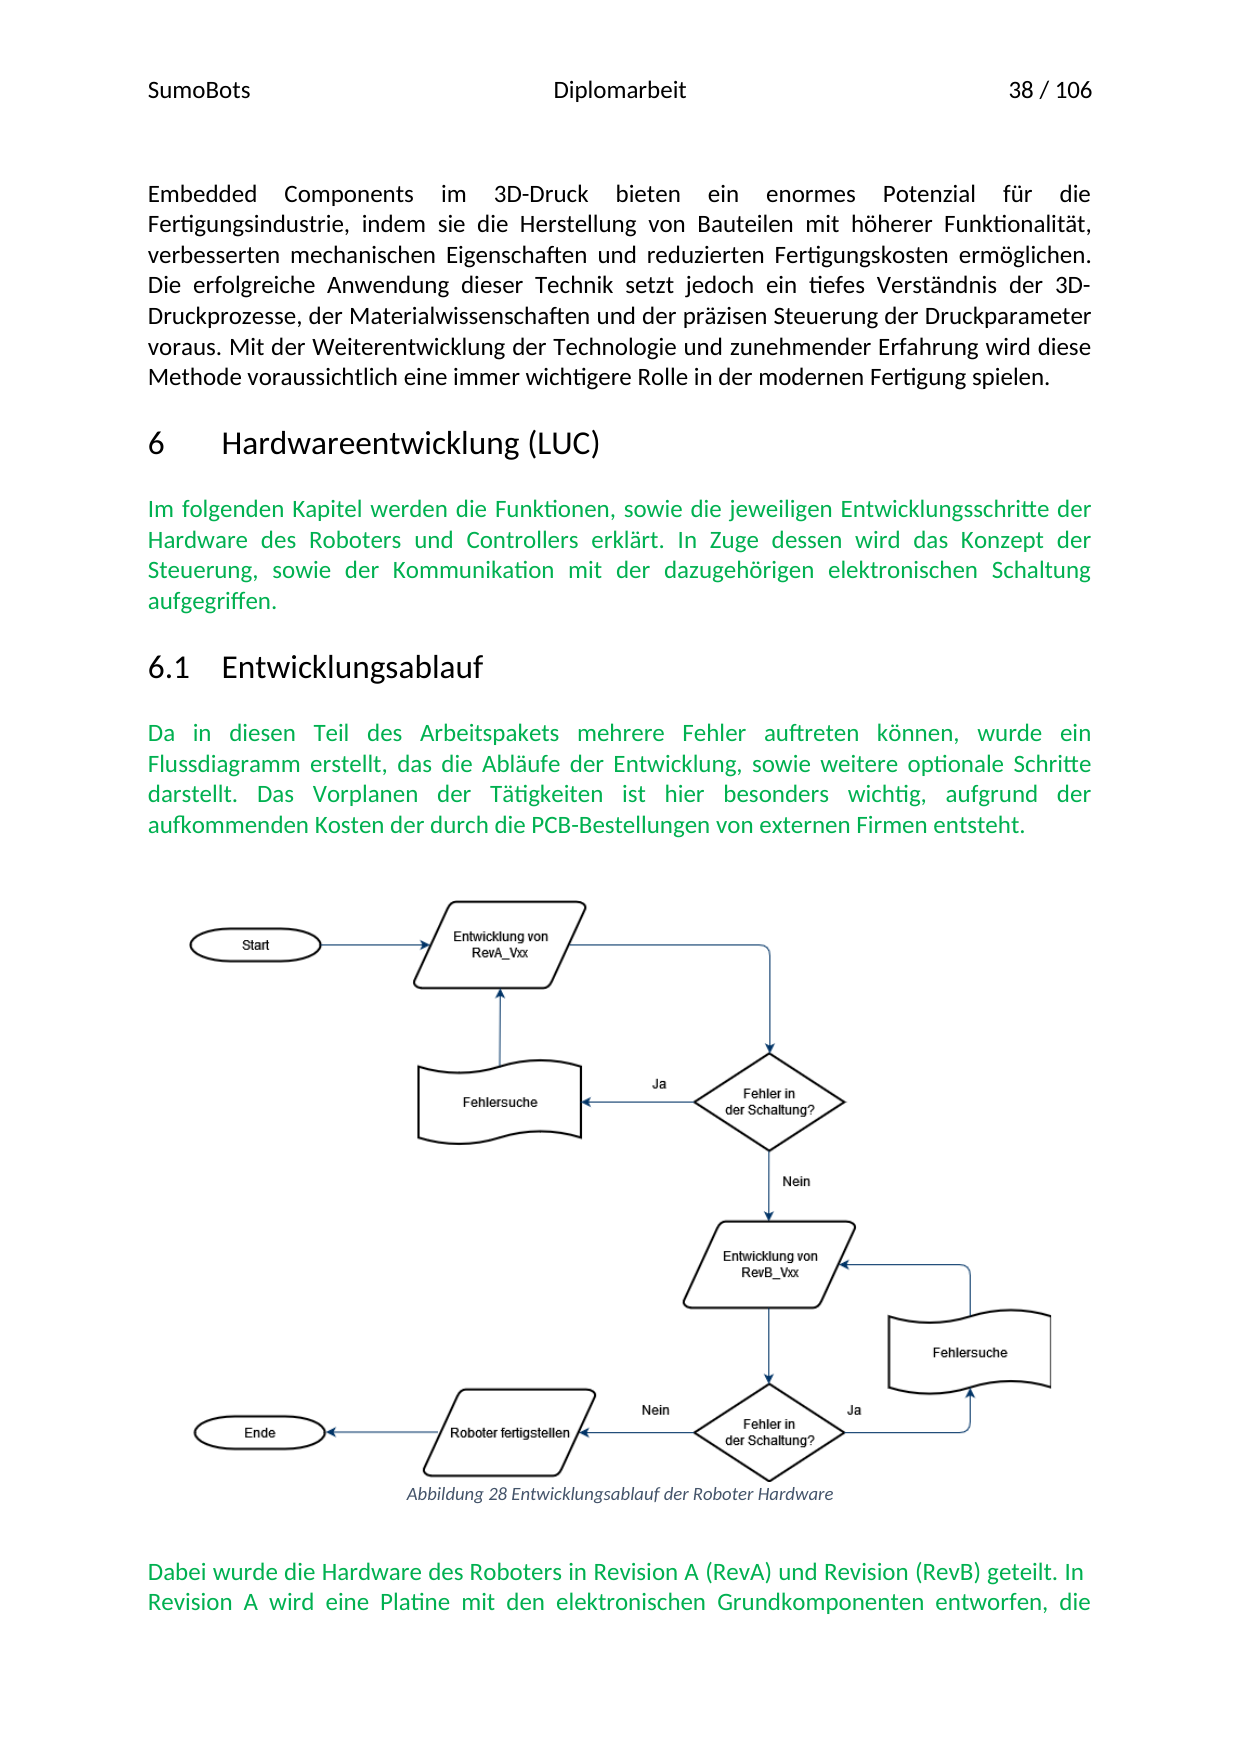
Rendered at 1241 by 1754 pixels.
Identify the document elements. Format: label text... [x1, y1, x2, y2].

text Da in diesen Teil des Arbeitspakets mehrere Fehler auftreten können, wurde ein Flussdiagramm erstellt, das die Abläufe der Entwicklung, sowie weitere optionale Schritte darstellt. Das Vorplanen der Tätigkeiten ist hier besonders wichtig, aufgrund der aufkommenden Kosten der durch die PCB-Bestellungen von externen Firmen entsteht. [148, 717, 1093, 839]
subtitle Hardwareentwicklung (LUC) [148, 422, 1093, 463]
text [148, 1556, 1093, 1617]
text Im folgenden Kapitel werden die Funktionen, sowie die jeweiligen Entwicklungsschritte der Hardware des Roboters und Controllers erklärt. In Zuge dessen wird das Konzept der Steuerung, sowie der Kommunikation mit der dazugehörigen elektronischen Schaltung aufgegriffen. [148, 493, 1093, 616]
text Embedded Components im 3D-Druck bieten ein enormes Potenzial für die Fertigungsindustrie, indem sie die Herstellung von Bauteilen mit höherer Funktionalität, verbesserten mechanischen Eigenschaften und reduzierten Fertigungskosten ermöglichen. Die erfolgreiche Anwendung dieser Technik setzt jedoch ein tiefes Verständnis der 3D-Druckprozesse, der Materialwissenschaften und der präzisen Steuerung der Druckparameter voraus. Mit der Weiterentwicklung der Technologie und zunehmender Erfahrung wird diese Methode voraussichtlich eine immer wichtigere Rolle in der modernen Fertigung spielen. [148, 178, 1093, 392]
subtitle Entwicklungsablauf [148, 646, 1093, 687]
picture [189, 900, 1052, 1482]
